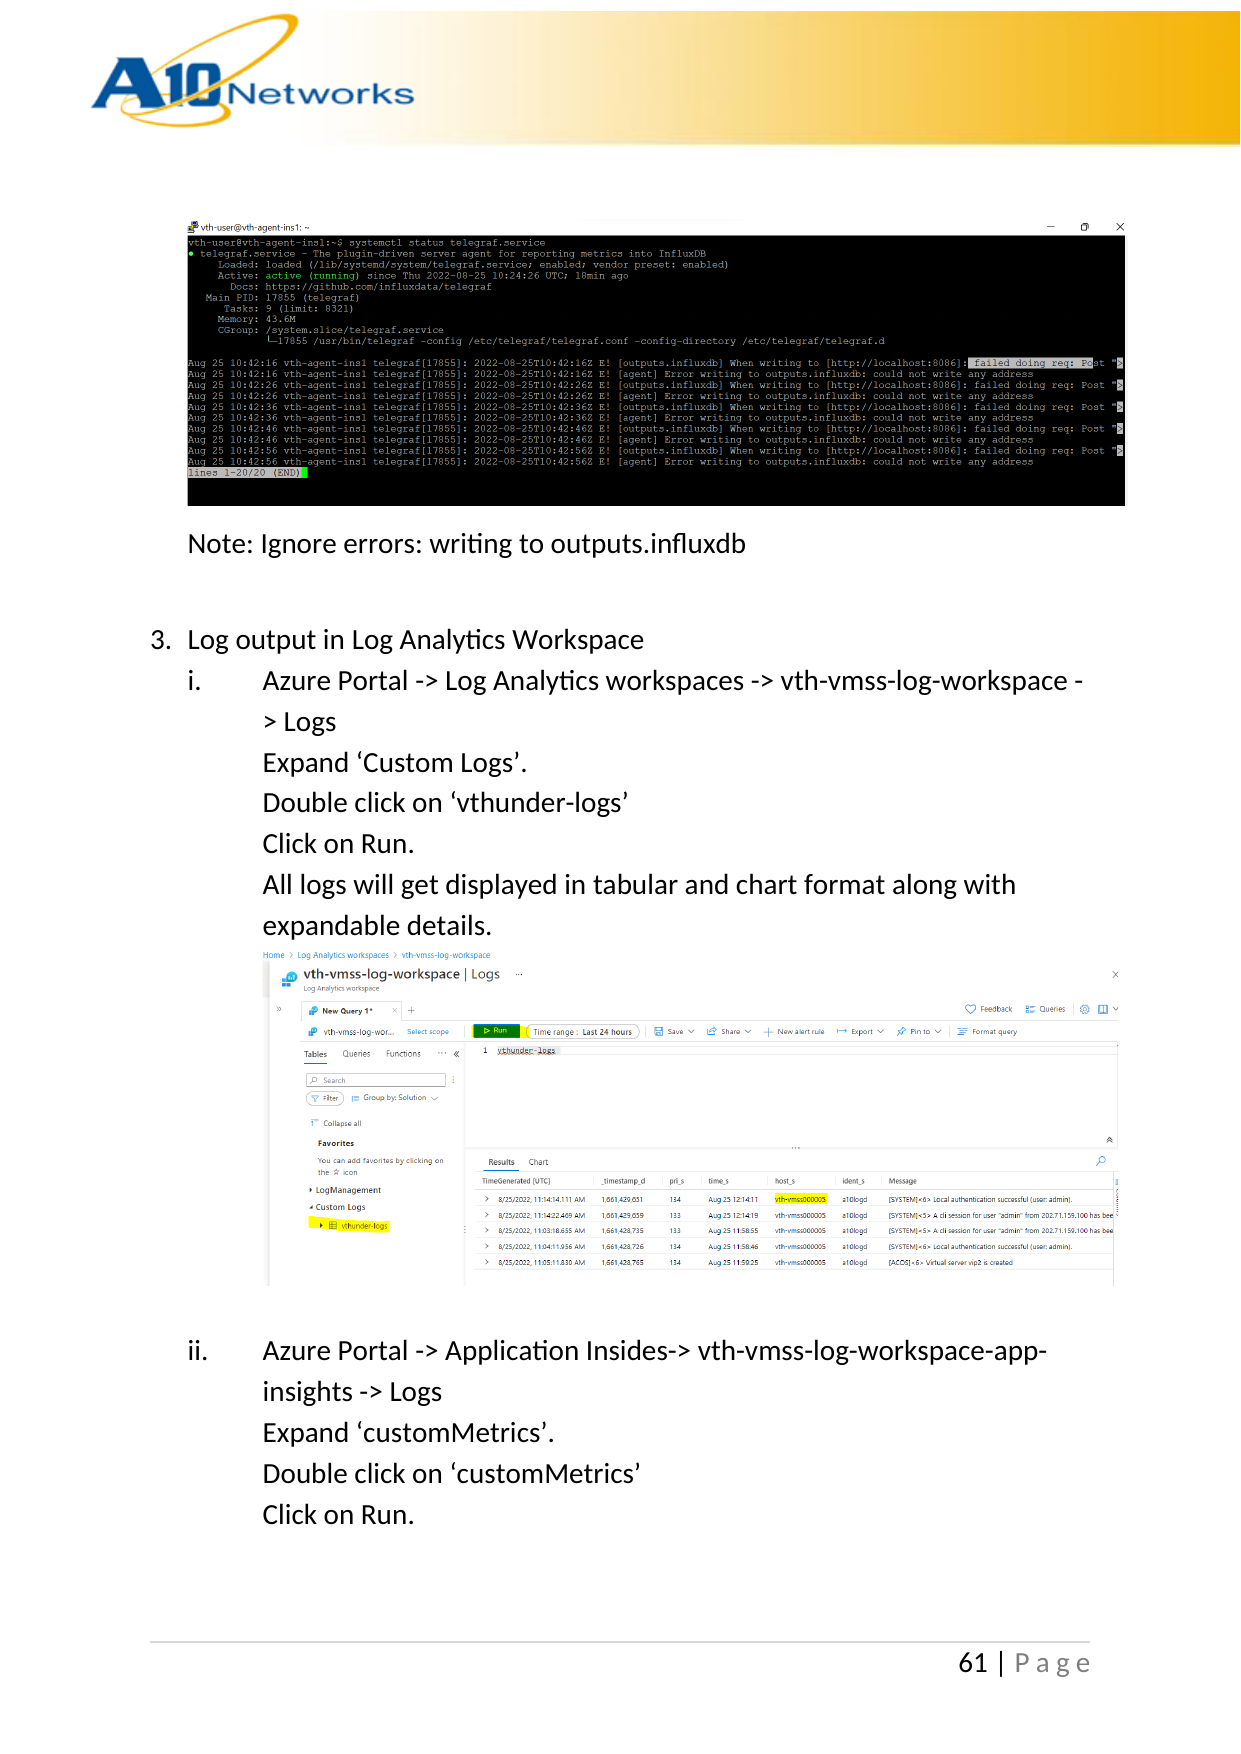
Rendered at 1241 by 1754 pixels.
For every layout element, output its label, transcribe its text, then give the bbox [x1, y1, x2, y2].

picture [262, 948, 1119, 1286]
list Azure Portal -> Log Analytics workspaces -> vth-vmss-log-workspace -> Logs [187, 662, 1090, 738]
picture [0, 11, 1241, 147]
text Note: Ignore errors: writing to outputs.influxdb [187, 525, 1090, 560]
picture [187, 219, 1128, 506]
list Log output in Log Analytics Workspace [150, 621, 1090, 656]
list All logs will get displayed in tabular and chart format along with expandable details. [262, 866, 1090, 943]
list Expand ‘Custom Logs’. [262, 744, 1090, 779]
list Azure Portal -> Application Insides-> vth-vmss-log-workspace-app-insights -> Logs [187, 1332, 1090, 1409]
list Double click on ‘vthunder-logs’ [262, 784, 1090, 820]
list Double click on ‘customMetrics’ [262, 1455, 1090, 1491]
list Click on Run. [262, 1496, 1090, 1531]
list Click on Run. [262, 826, 1090, 861]
list Expand ‘customMetrics’. [262, 1414, 1090, 1449]
